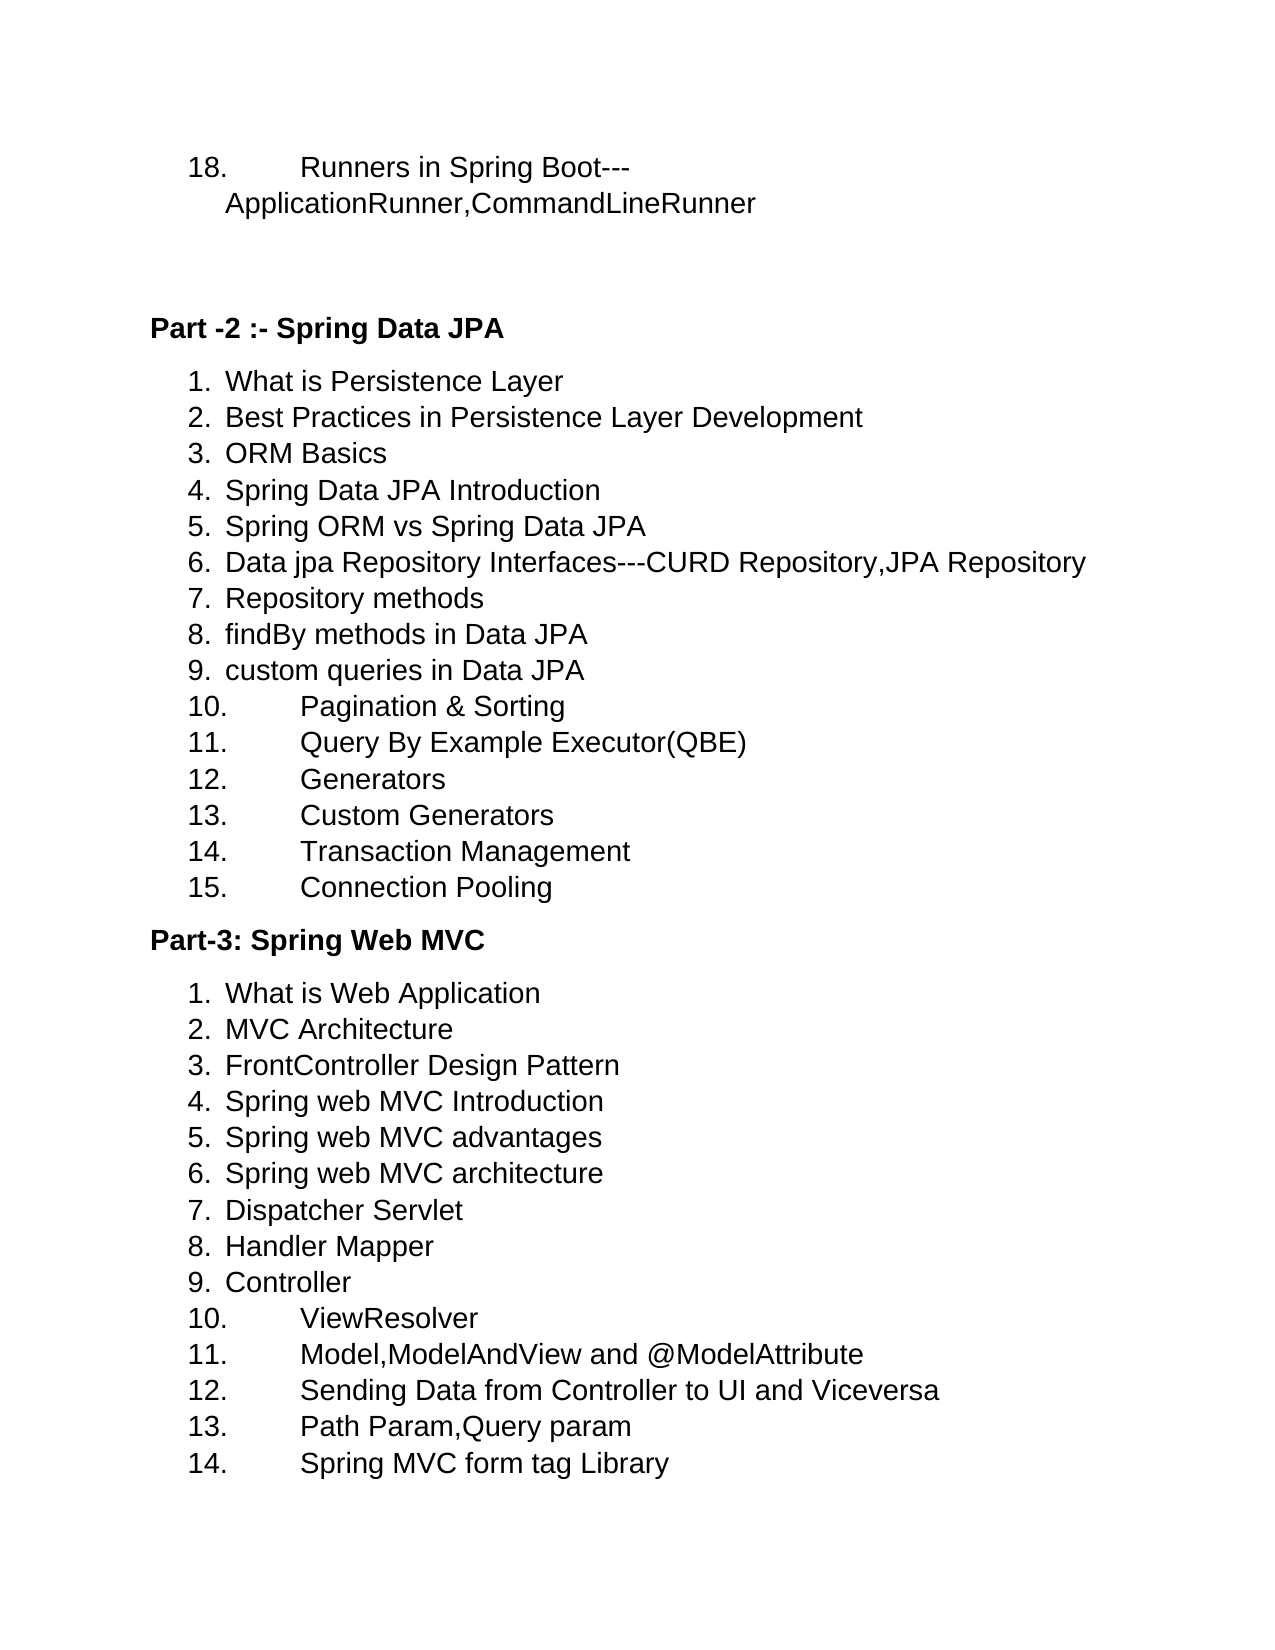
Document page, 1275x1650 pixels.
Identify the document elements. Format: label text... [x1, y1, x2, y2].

list findBy methods in Data JPA [187, 617, 1125, 651]
list ViewResolver [187, 1301, 1125, 1334]
list Handler Mapper [187, 1229, 1125, 1262]
list Pagination & Sorting [187, 689, 1125, 723]
list Best Practices in Persistence Layer Development [187, 400, 1125, 434]
text Part -2 :- Spring Data JPA [150, 311, 1125, 345]
list Sending Data from Controller to UI and Viceversa [187, 1373, 1125, 1407]
list Spring Data JPA Introduction [187, 472, 1125, 506]
list Generators [187, 762, 1125, 795]
text Part-3: Spring Web MVC [150, 923, 1125, 956]
list FrontController Design Pattern [187, 1048, 1125, 1082]
list Spring ORM vs Spring Data JPA [187, 509, 1125, 542]
list Path Param,Query param [187, 1409, 1125, 1443]
list Controller [187, 1265, 1125, 1298]
list Query By Example Executor(QBE) [187, 726, 1125, 759]
list Spring MVC form tag Library [187, 1446, 1125, 1479]
list What is Persistence Layer [187, 364, 1125, 398]
list Spring web MVC Introduction [187, 1084, 1125, 1118]
list Runners in Spring Boot---ApplicationRunner,CommandLineRunner [187, 150, 1125, 220]
list Dispatcher Servlet [187, 1193, 1125, 1226]
list Repository methods [187, 581, 1125, 614]
list Custom Generators [187, 798, 1125, 831]
list Spring web MVC architecture [187, 1156, 1125, 1190]
list Data jpa Repository Interfaces---CURD Repository,JPA Repository [187, 545, 1125, 578]
list ORM Basics [187, 436, 1125, 470]
list What is Web Application [187, 976, 1125, 1009]
list Connection Pooling [187, 870, 1125, 904]
list Spring web MVC advantages [187, 1120, 1125, 1154]
list custom queries in Data JPA [187, 653, 1125, 687]
list Model,ModelAndView and @ModelAttribute [187, 1337, 1125, 1371]
list MVC Architecture [187, 1012, 1125, 1045]
list Transaction Management [187, 834, 1125, 867]
